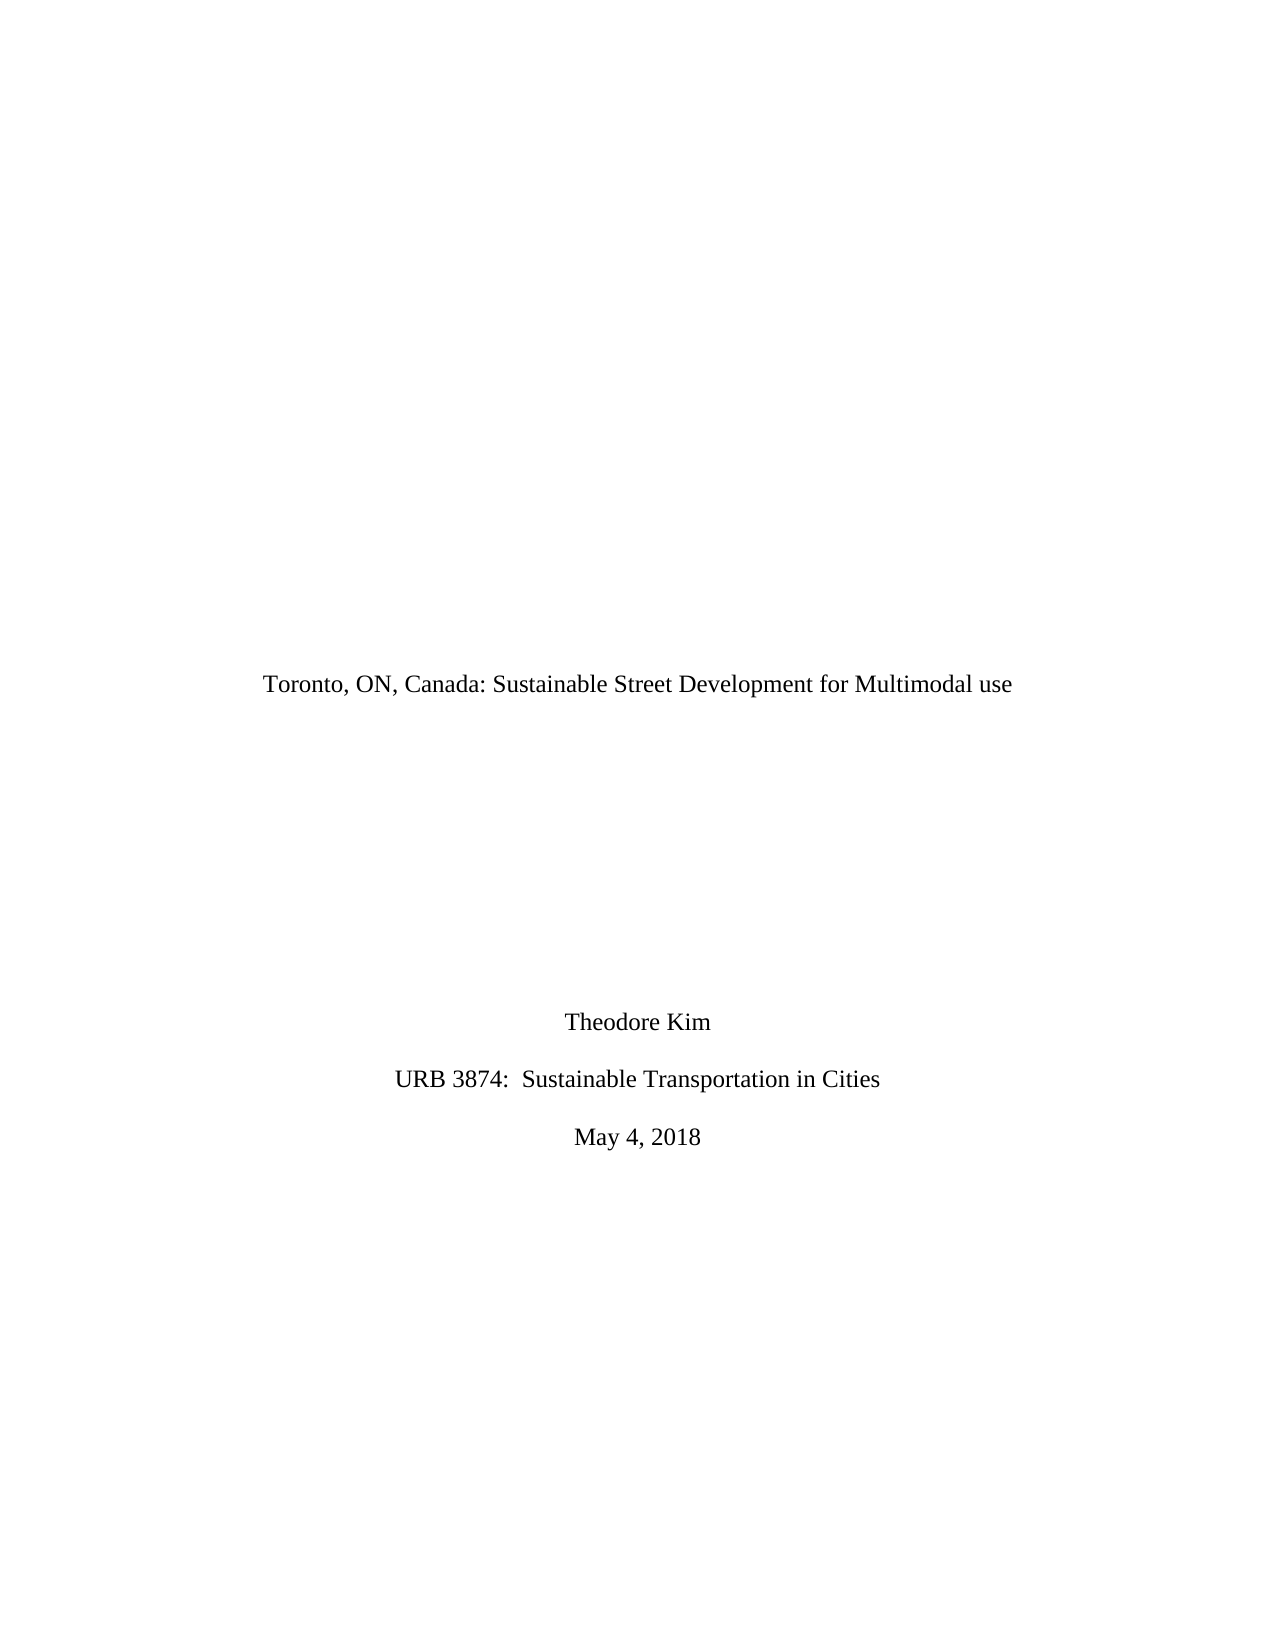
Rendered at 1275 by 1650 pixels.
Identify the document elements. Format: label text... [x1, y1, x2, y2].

text Toronto, ON, Canada: Sustainable Street Development for Multimodal use [150, 669, 1125, 698]
text May 4, 2018 [150, 1122, 1125, 1150]
text Theodore Kim [150, 1007, 1125, 1035]
text URB 3874: Sustainable Transportation in Cities [150, 1064, 1125, 1093]
